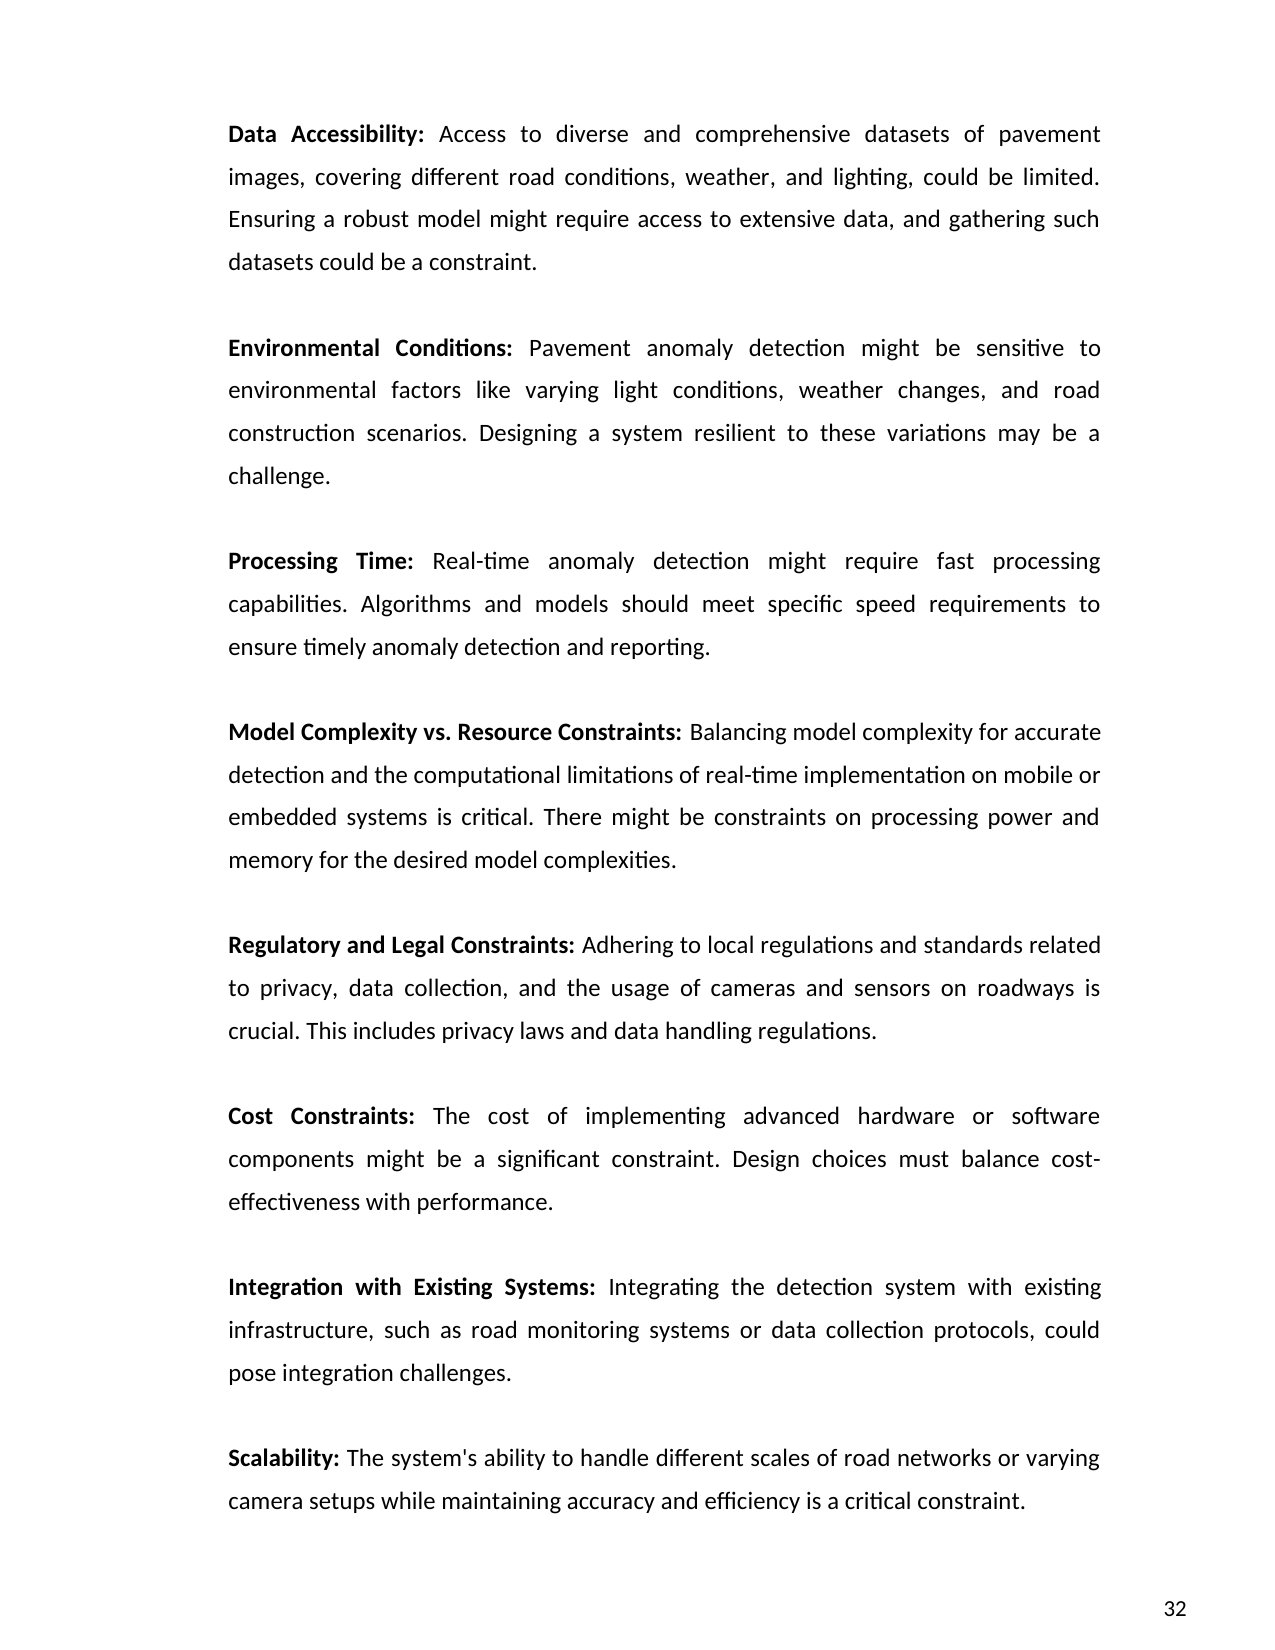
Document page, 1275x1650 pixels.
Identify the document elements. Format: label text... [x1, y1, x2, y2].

text Environmental Conditions: Pavement anomaly detection might be sensitive to environmental factors like varying light conditions, weather changes, and road construction scenarios. Designing a system resilient to these variations may be a challenge. [228, 332, 1102, 490]
text Data Accessibility: Access to diverse and comprehensive datasets of pavement images, covering different road conditions, weather, and lighting, could be limited. Ensuring a robust model might require access to extensive data, and gathering such datasets could be a constraint. [228, 118, 1102, 277]
text Model Complexity vs. Resource Constraints: Balancing model complexity for accurate detection and the computational limitations of real-time implementation on mobile or embedded systems is critical. There might be constraints on processing power and memory for the desired model complexities. [228, 716, 1102, 875]
text Regulatory and Legal Constraints: Adhering to local regulations and standards related to privacy, data collection, and the usage of cameras and sensors on roadways is crucial. This includes privacy laws and data handling regulations. [228, 929, 1102, 1046]
text Processing Time: Real-time anomaly detection might require fast processing capabilities. Algorithms and models should meet specific speed requirements to ensure timely anomaly detection and reporting. [228, 545, 1102, 661]
text Cost Constraints: The cost of implementing advanced hardware or software components might be a significant constraint. Design choices must balance cost-effectiveness with performance. [228, 1100, 1102, 1216]
text Scalability: The system's ability to handle different scales of road networks or varying camera setups while maintaining accuracy and efficiency is a critical constraint. [228, 1442, 1102, 1515]
text Integration with Existing Systems: Integrating the detection system with existing infrastructure, such as road monitoring systems or data collection protocols, could pose integration challenges. [228, 1271, 1102, 1387]
